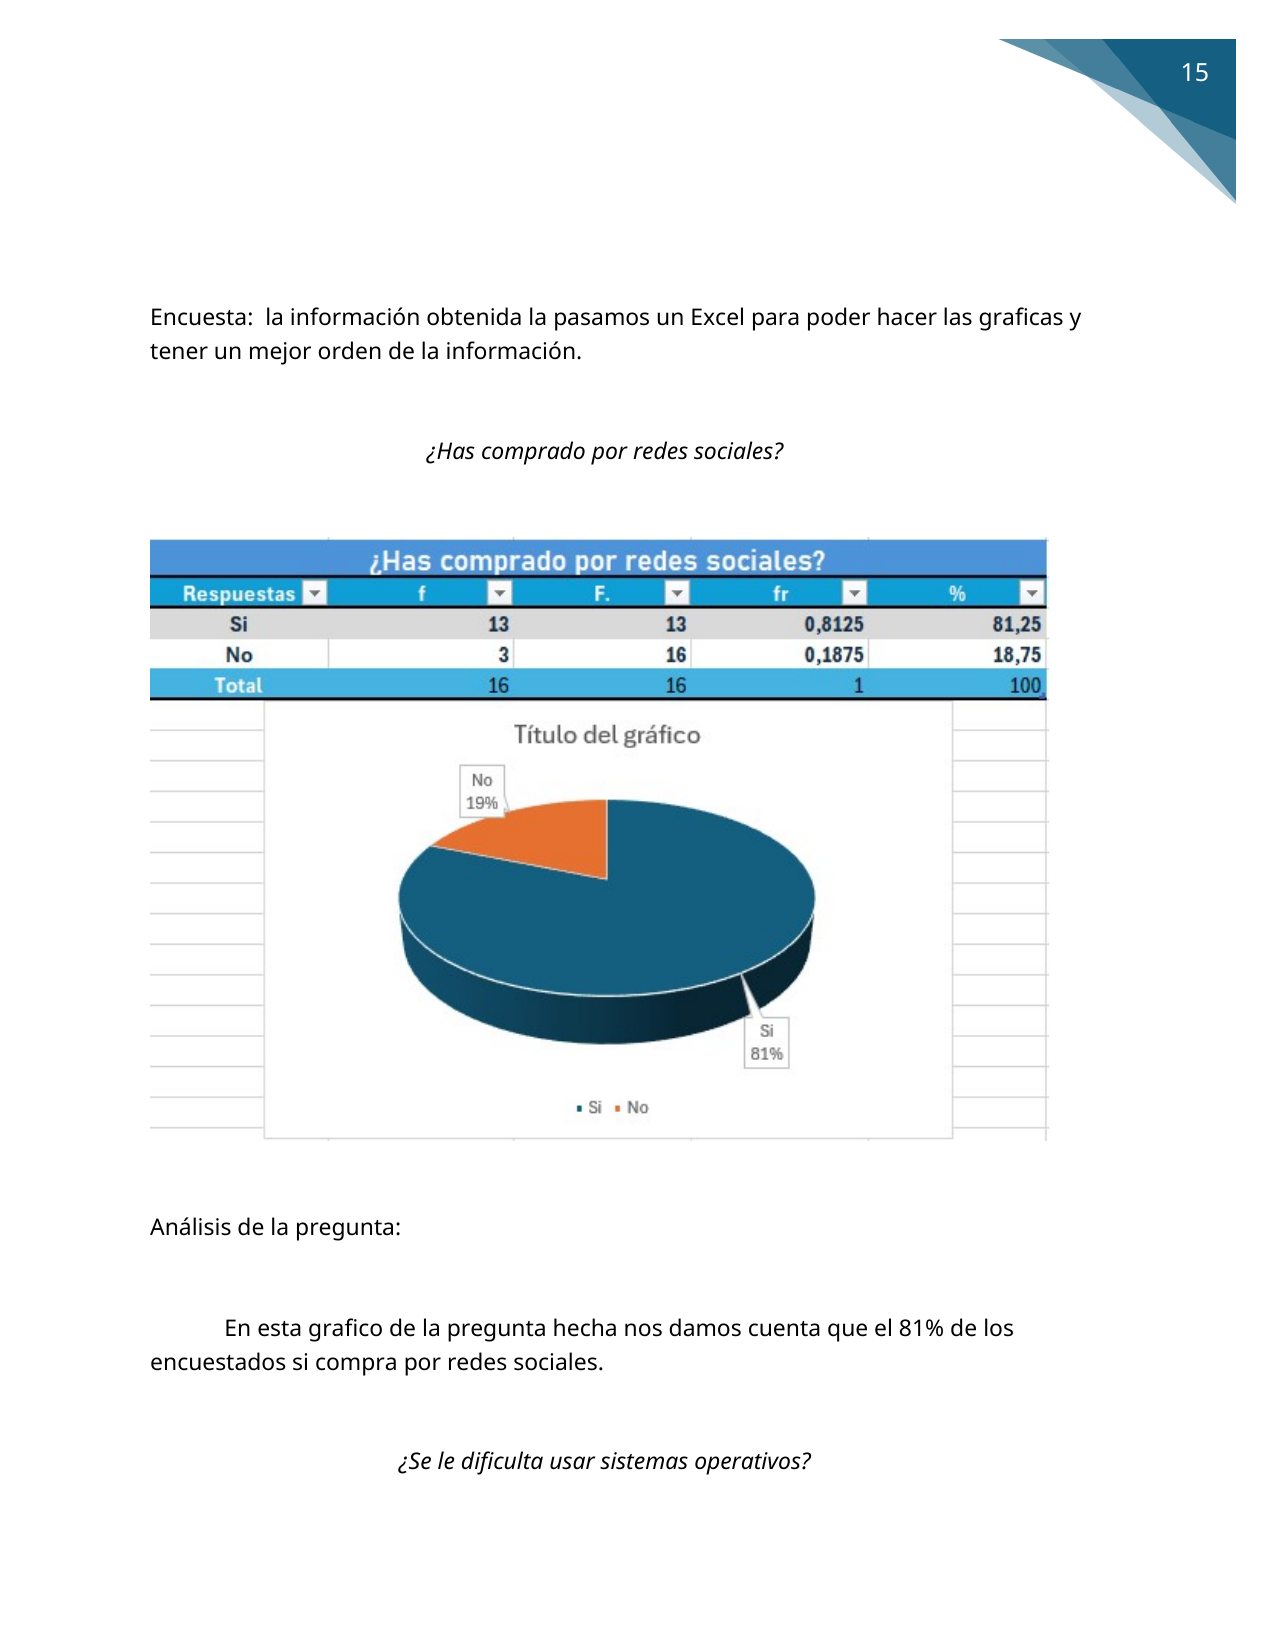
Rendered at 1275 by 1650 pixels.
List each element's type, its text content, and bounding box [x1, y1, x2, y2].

picture [150, 537, 1050, 1141]
text Encuesta: la información obtenida la pasamos un Excel para poder hacer las graficas y tener un mejor orden de la información. [150, 301, 1125, 366]
text Análisis de la pregunta: [150, 1211, 1118, 1242]
text ¿Has comprado por redes sociales? [150, 435, 1060, 466]
text ¿Se le dificulta usar sistemas operativos? [150, 1445, 1060, 1476]
text En esta grafico de la pregunta hecha nos damos cuenta que el 81% de los encuestados si compra por redes sociales. [150, 1312, 1118, 1377]
picture [997, 39, 1236, 205]
